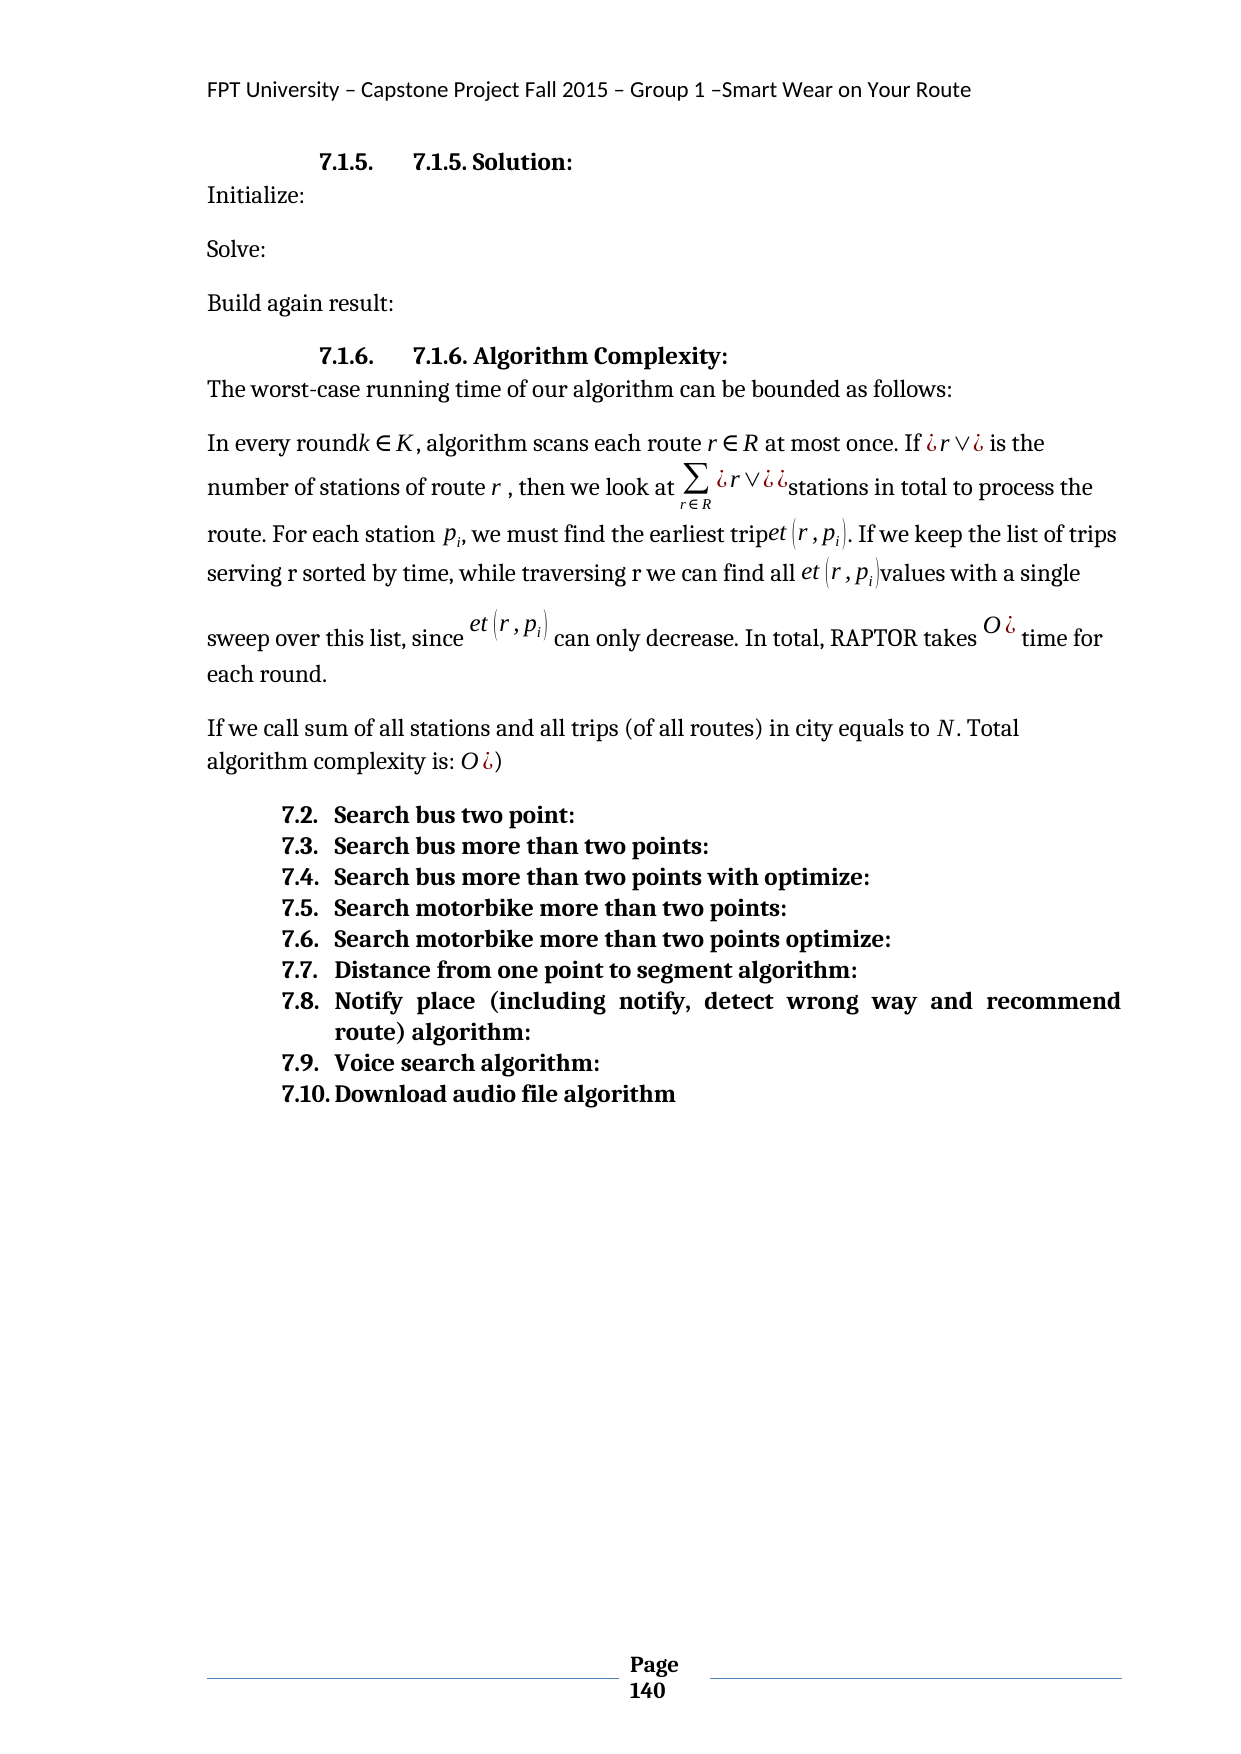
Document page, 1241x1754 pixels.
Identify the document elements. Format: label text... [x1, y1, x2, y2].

text Build again result: [207, 288, 1122, 317]
text Solve: [207, 234, 1122, 263]
subtitle 7.1.5. Solution: [319, 148, 1122, 176]
subtitle Download audio file algorithm [282, 1080, 1122, 1109]
text If we call sum of all stations and all trips (of all routes) in city equals to . Total algorithm complexity is: ) [207, 714, 1122, 776]
subtitle 7.1.6. Algorithm Complexity: [319, 342, 1122, 371]
text Initialize: [207, 181, 1122, 209]
subtitle Search bus more than two points: [282, 832, 1122, 861]
subtitle Search motorbike more than two points: [282, 894, 1122, 923]
subtitle Search motorbike more than two points optimize: [282, 925, 1122, 954]
subtitle Notify place (including notify, detect wrong way and recommend route) algorithm: [282, 987, 1122, 1047]
subtitle Search bus more than two points with optimize: [282, 863, 1122, 892]
subtitle Voice search algorithm: [282, 1049, 1122, 1078]
subtitle Search bus two point: [282, 801, 1122, 829]
text In every round, algorithm scans each route at most once. If is the number of stations of route , then we look at stations in total to process the route. For each station , we must find the earliest trip. If we keep the list of trips serving r sorted by time, while traversing r we can find all values with a single sweep over this list, since can only decrease. In total, RAPTOR takes time for each round. [207, 429, 1122, 689]
subtitle Distance from one point to segment algorithm: [282, 956, 1122, 985]
text The worst-case running time of our algorithm can be bounded as follows: [207, 375, 1122, 404]
